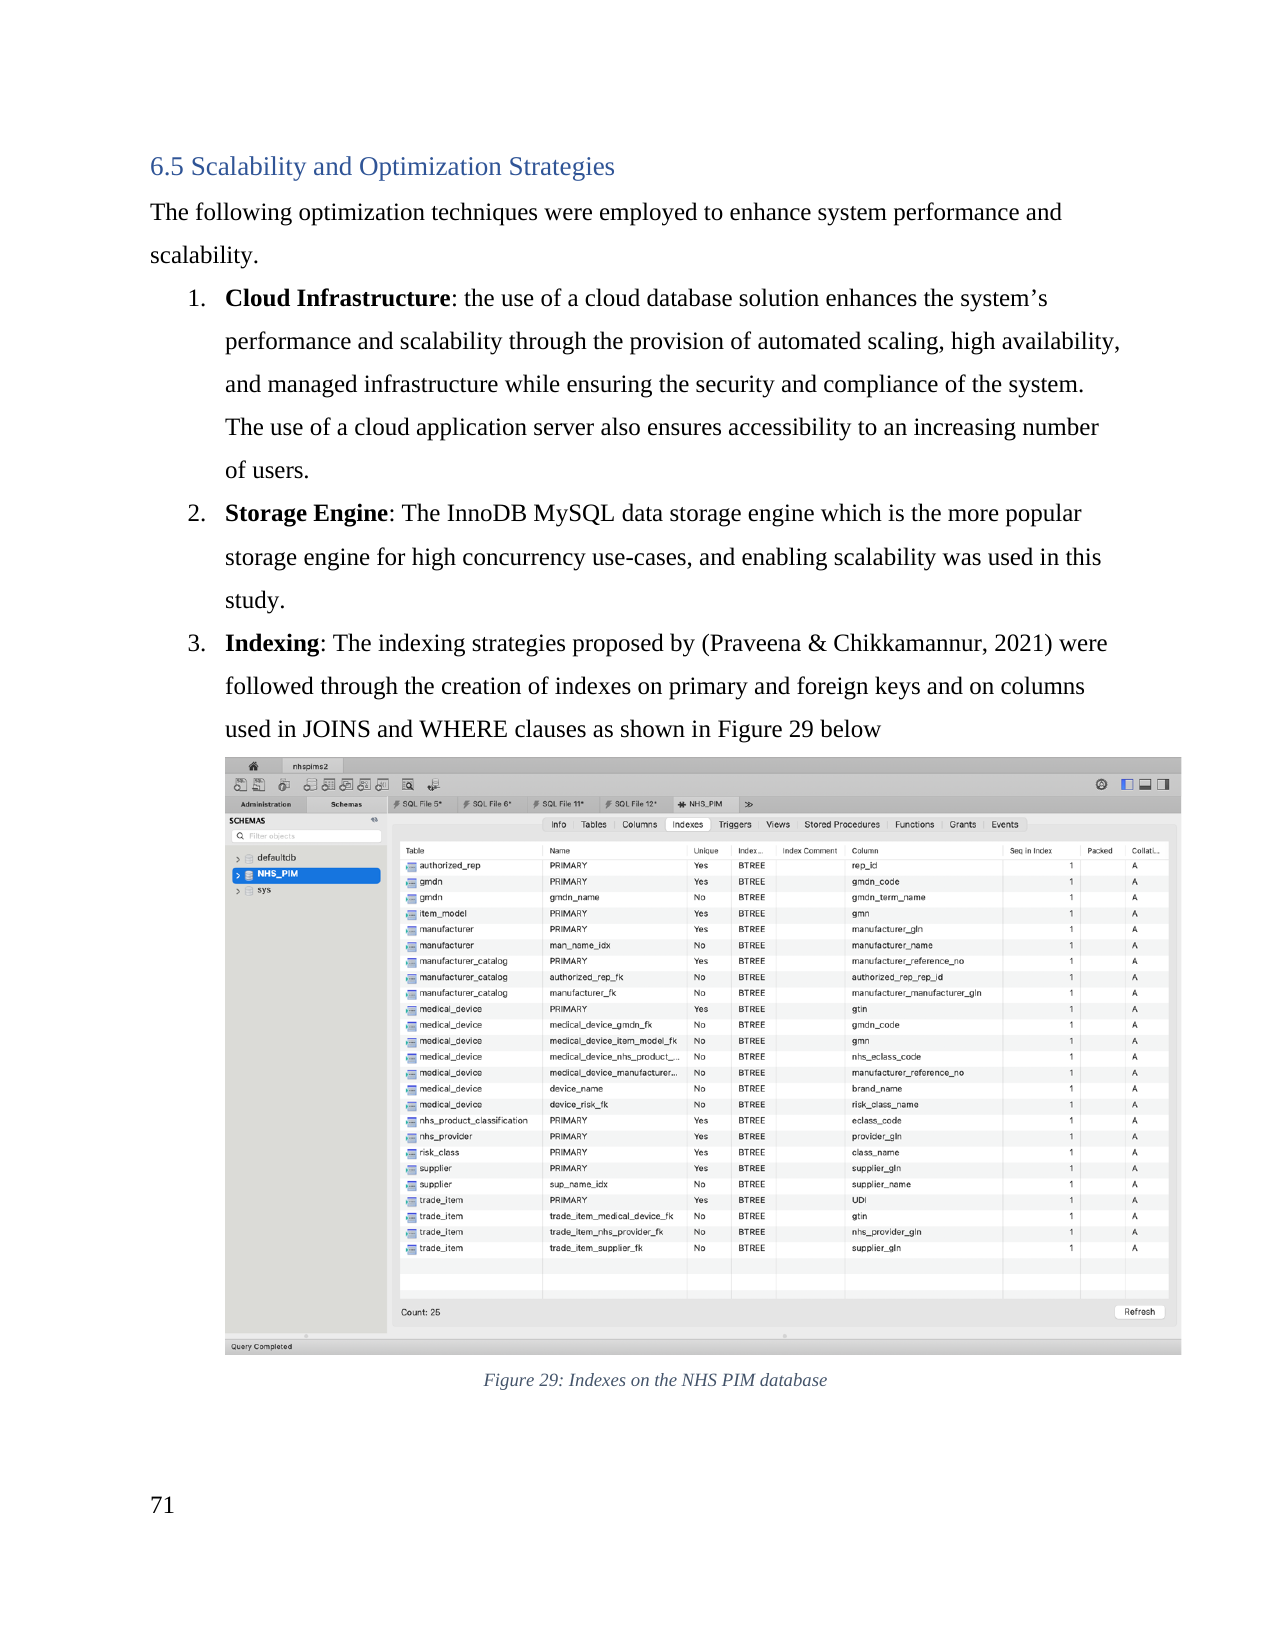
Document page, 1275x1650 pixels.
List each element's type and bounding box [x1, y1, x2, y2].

picture [225, 757, 1182, 1355]
